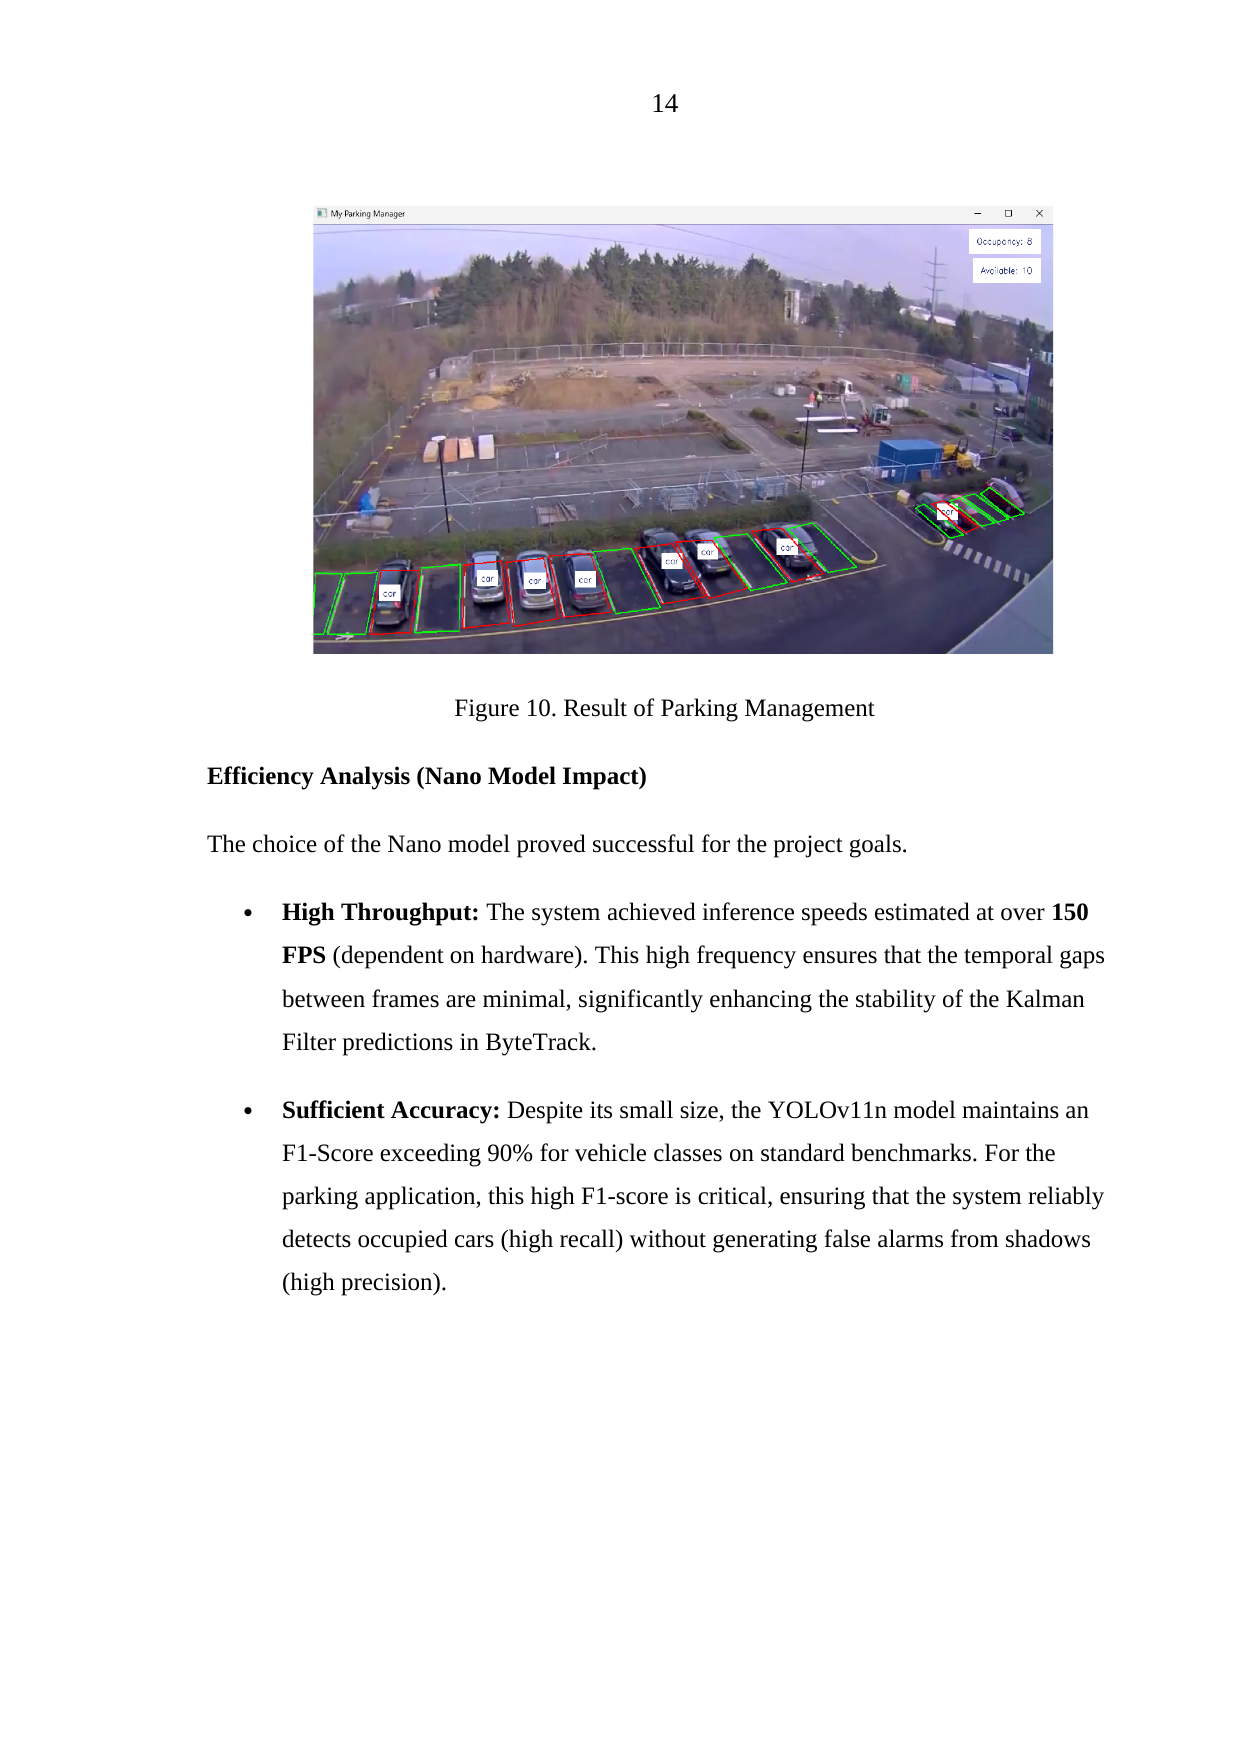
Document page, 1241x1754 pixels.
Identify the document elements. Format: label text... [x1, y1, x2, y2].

text Efficiency Analysis (Nano Model Impact) [207, 761, 1122, 790]
text Figure 10. Result of Parking Management [207, 693, 1122, 722]
list High Throughput: The system achieved inference speeds estimated at over 150 FPS (dependent on hardware). This high frequency ensures that the temporal gaps between frames are minimal, significantly enhancing the stability of the Kalman Filter predictions in ByteTrack. [244, 897, 1122, 1056]
text The choice of the Nano model proved successful for the project goals. [207, 829, 1122, 858]
picture [313, 206, 1054, 654]
list Sufficient Accuracy: Despite its small size, the YOLOv11n model maintains an F1-Score exceeding 90% for vehicle classes on standard benchmarks. For the parking application, this high F1-score is critical, ensuring that the system reliably detects occupied cars (high recall) without generating false alarms from shadows (high precision). [244, 1095, 1122, 1296]
